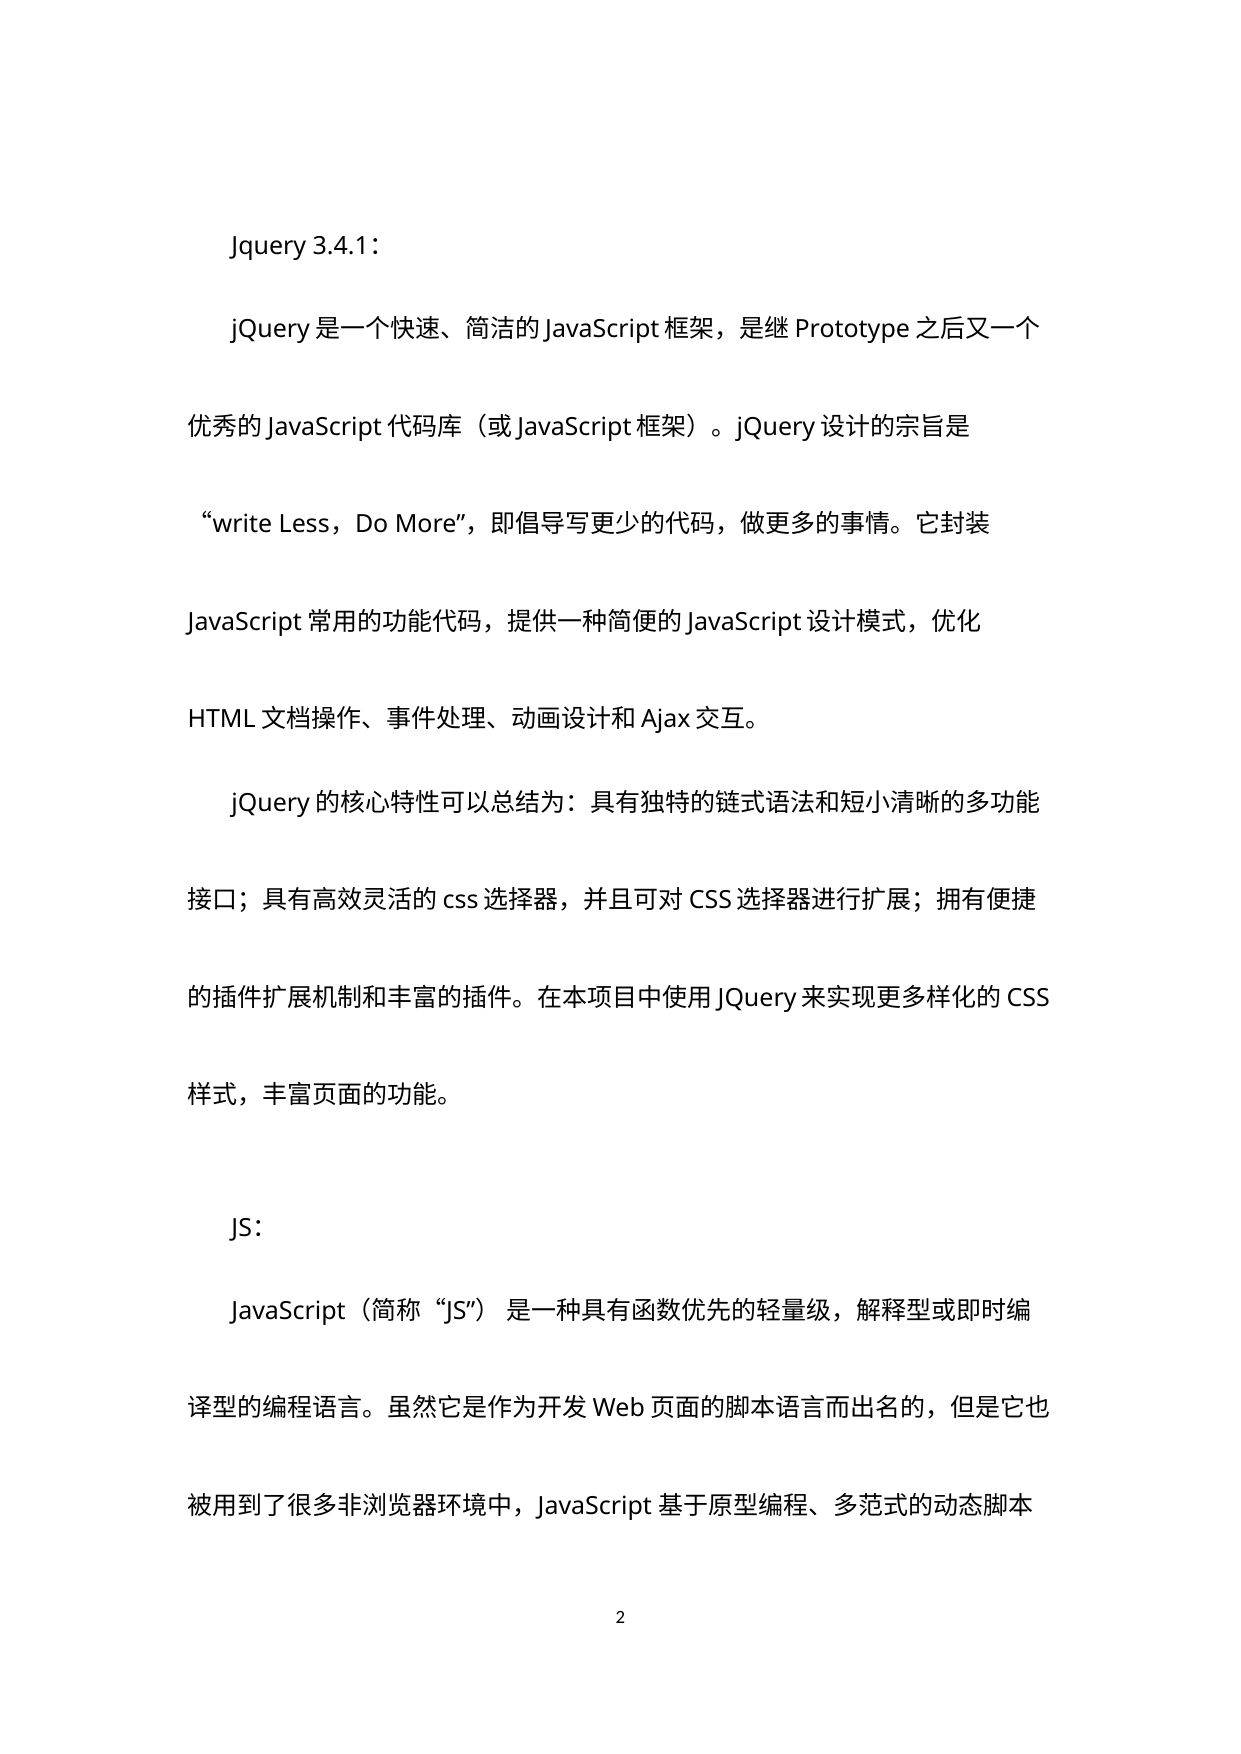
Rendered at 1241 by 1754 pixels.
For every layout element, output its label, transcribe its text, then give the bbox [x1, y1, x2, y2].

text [187, 1276, 1053, 1536]
text jQuery是一个快速、简洁的JavaScript框架，是继Prototype之后又一个优秀的JavaScript代码库（或JavaScript框架）。jQuery设计的宗旨是“write Less，Do More”，即倡导写更少的代码，做更多的事情。它封装JavaScript常用的功能代码，提供一种简便的JavaScript设计模式，优化HTML文档操作、事件处理、动画设计和Ajax交互。 [187, 294, 1053, 749]
text Jquery 3.4.1： [231, 211, 1053, 276]
text JS： [231, 1193, 1053, 1258]
text jQuery的核心特性可以总结为：具有独特的链式语法和短小清晰的多功能接口；具有高效灵活的css选择器，并且可对CSS选择器进行扩展；拥有便捷的插件扩展机制和丰富的插件。在本项目中使用JQuery来实现更多样化的CSS样式，丰富页面的功能。 [187, 768, 1053, 1125]
